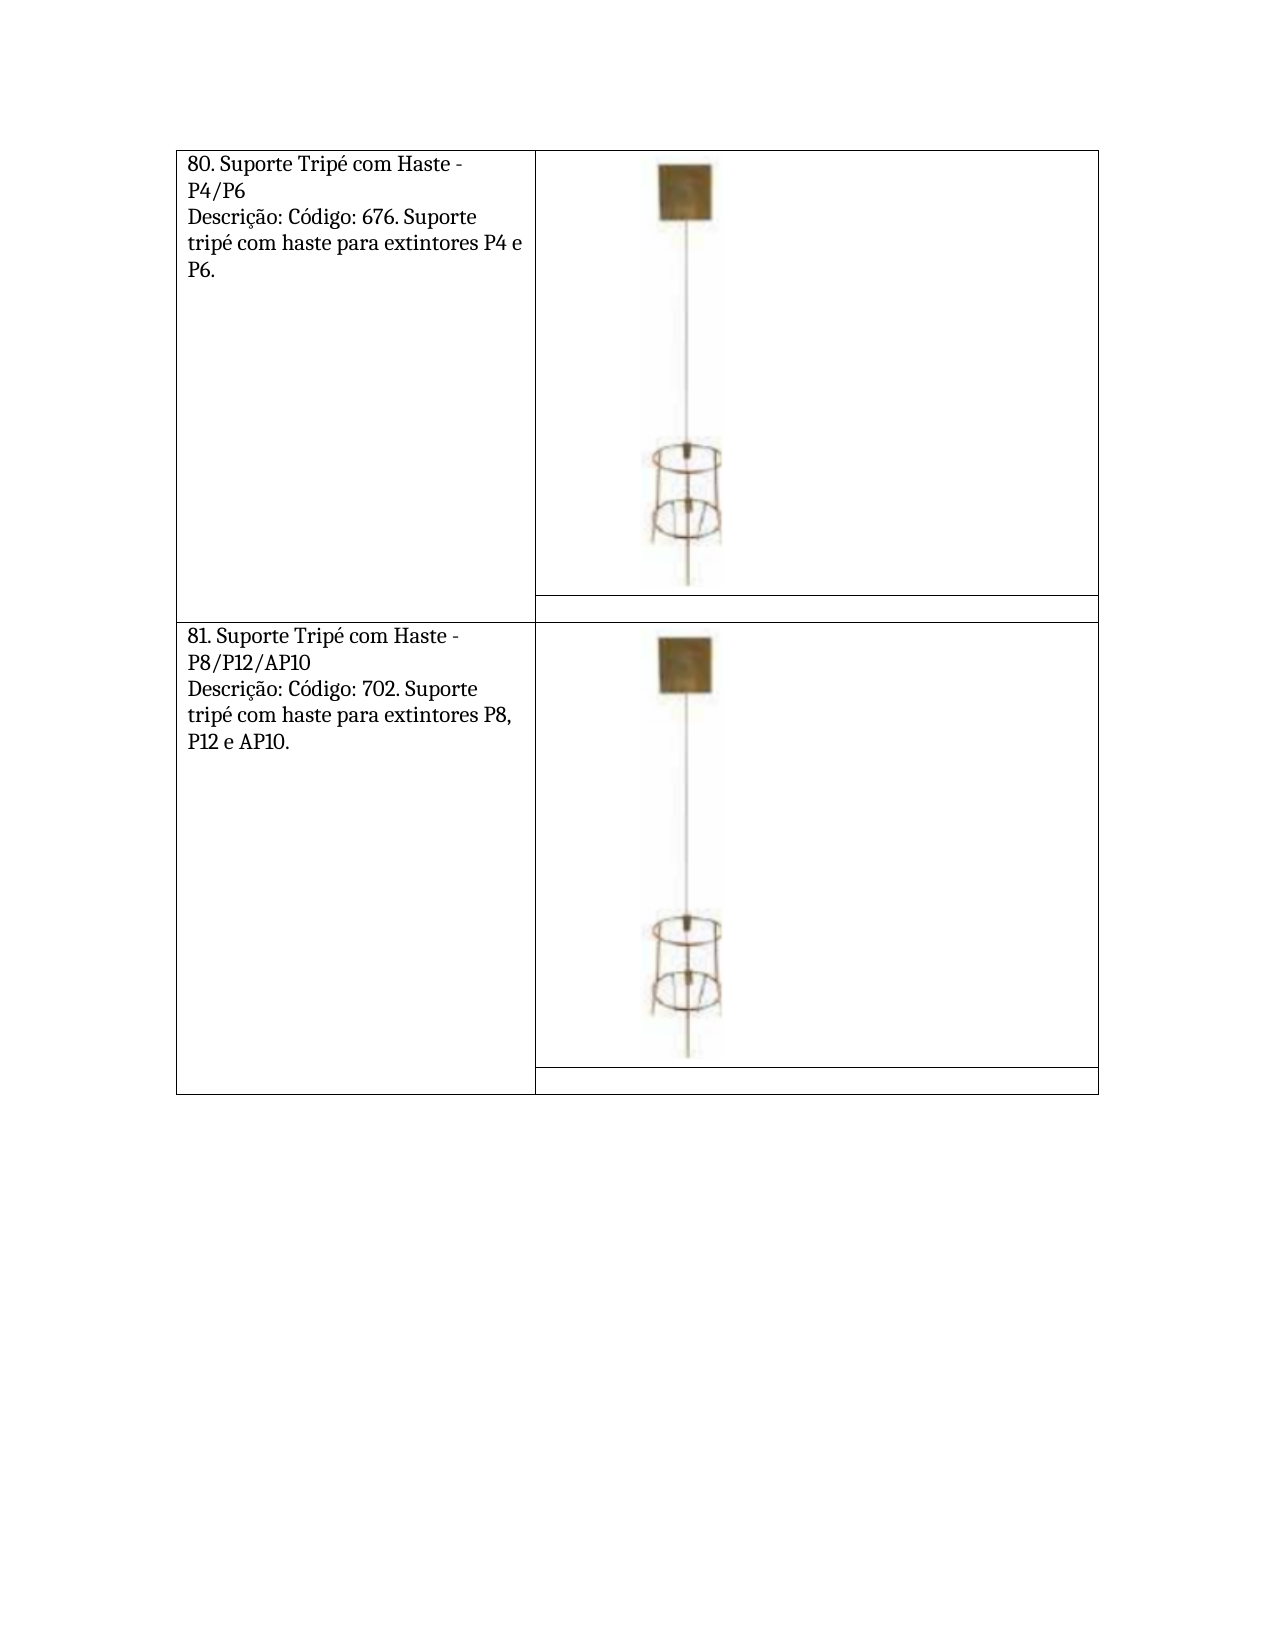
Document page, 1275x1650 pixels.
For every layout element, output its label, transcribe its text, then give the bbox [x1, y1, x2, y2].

table_cell [817, 151, 1098, 595]
table_cell 81. Suporte Tripé com Haste - P8/P12/AP10 Descrição: Código: 702. Suporte tripé com haste para extintores P8, P12 e AP10. [177, 623, 535, 1094]
picture [546, 151, 817, 595]
table_cell 80. Suporte Tripé com Haste - P4/P6 Descrição: Código: 676. Suporte tripé com haste para extintores P4 e P6. [177, 151, 535, 622]
table_cell [536, 596, 1098, 622]
table_cell [536, 151, 546, 595]
picture [546, 623, 817, 1067]
table_cell [536, 1068, 1098, 1094]
table_cell [536, 623, 546, 1067]
table_cell [817, 623, 1098, 1067]
